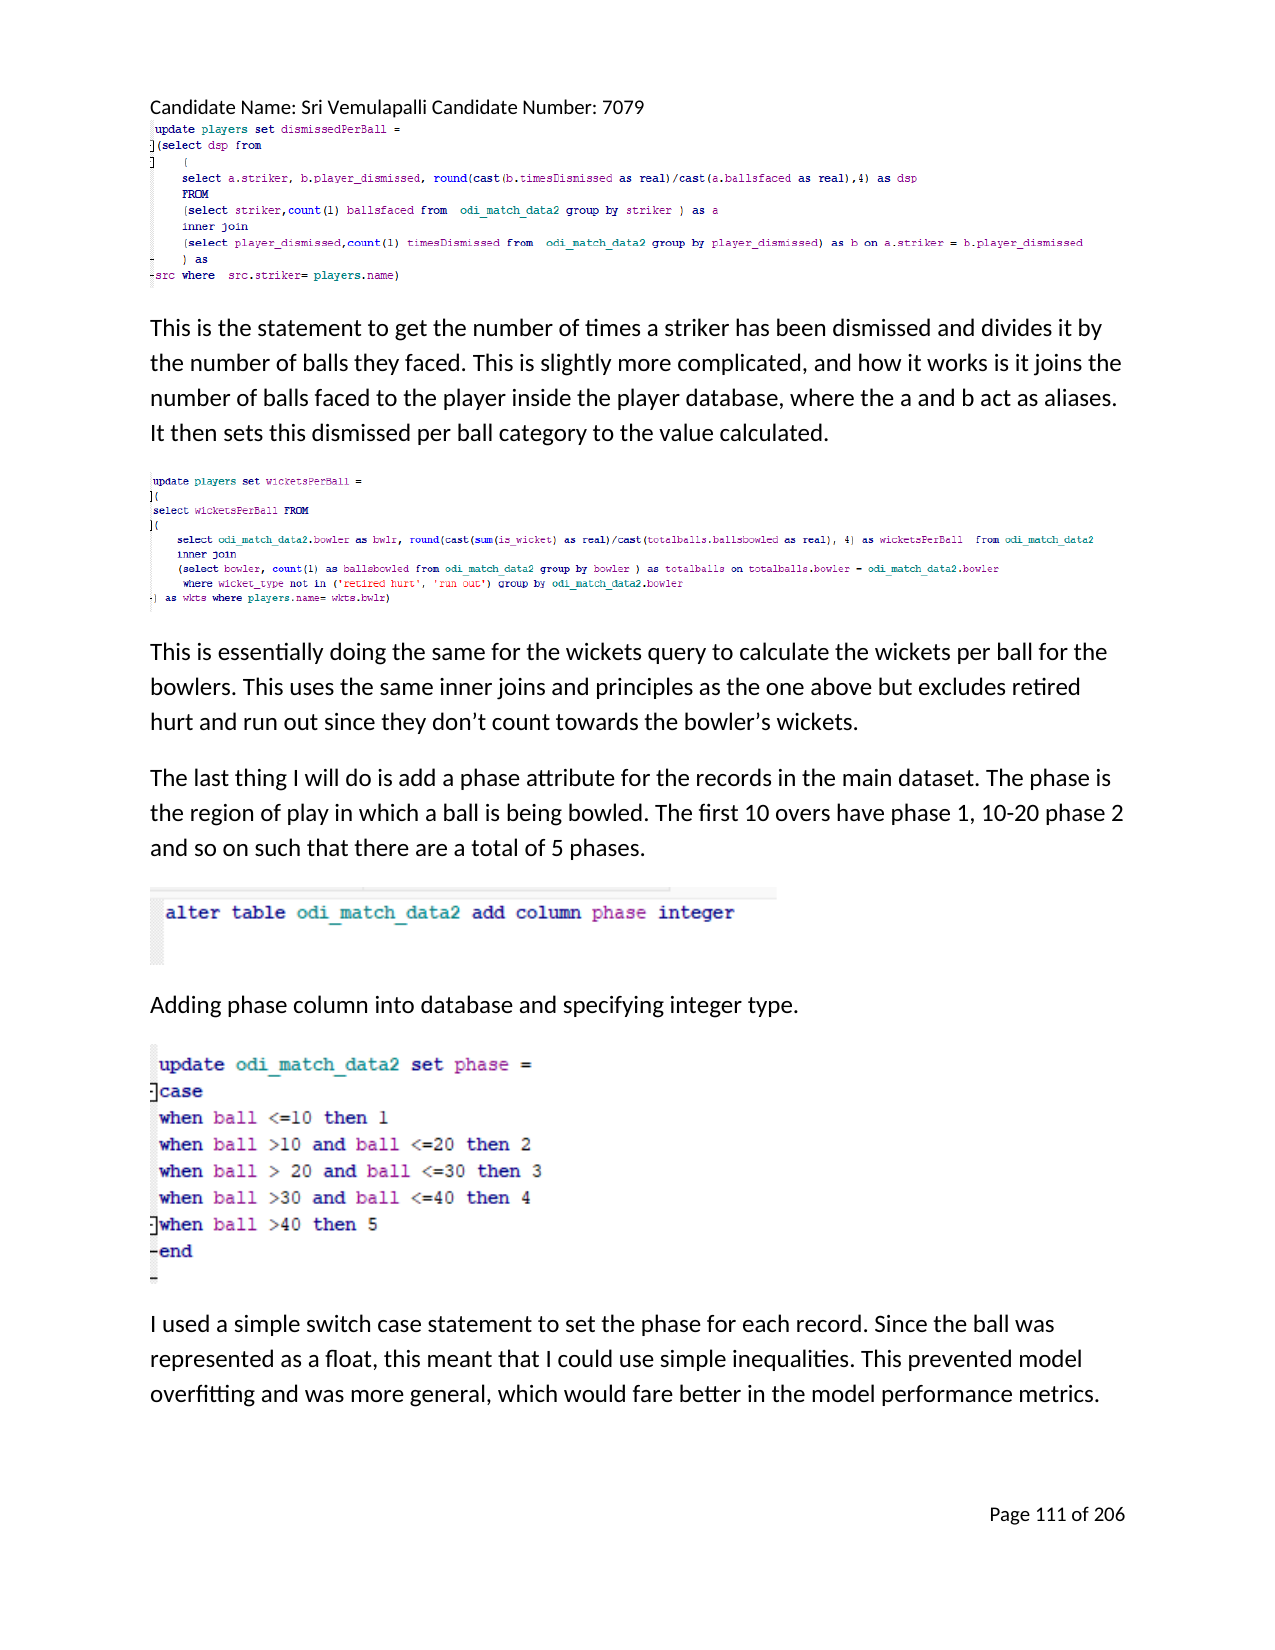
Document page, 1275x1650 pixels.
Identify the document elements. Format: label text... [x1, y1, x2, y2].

picture [150, 887, 777, 965]
text Adding phase column into database and specifying integer type. [150, 989, 1125, 1019]
picture [150, 1044, 624, 1284]
text This is essentially doing the same for the wickets query to calculate the wickets per ball for the bowlers. This uses the same inner joins and principles as the one above but excludes retired hurt and run out since they don’t count towards the bowler’s wickets. [150, 636, 1125, 736]
text The last thing I will do is add a phase attribute for the records in the main dataset. The phase is the region of play in which a ball is being bowled. The first 10 overs have phase 1, 10-20 phase 2 and so on such that there are a total of 5 phases. [150, 762, 1125, 862]
text This is the statement to get the number of times a striker has been dismissed and divides it by the number of balls they faced. This is slightly more complicated, and how it works is it joins the number of balls faced to the player inside the player database, where the a and b act as aliases. It then sets this dismissed per ball category to the value calculated. [150, 312, 1125, 447]
picture [150, 120, 1125, 288]
text I used a simple switch case statement to set the phase for each record. Since the ball was represented as a float, this meant that I could use simple inequalities. This prevented model overfitting and was more general, which would fare better in the model performance metrics. [150, 1308, 1125, 1409]
picture [150, 472, 1125, 612]
